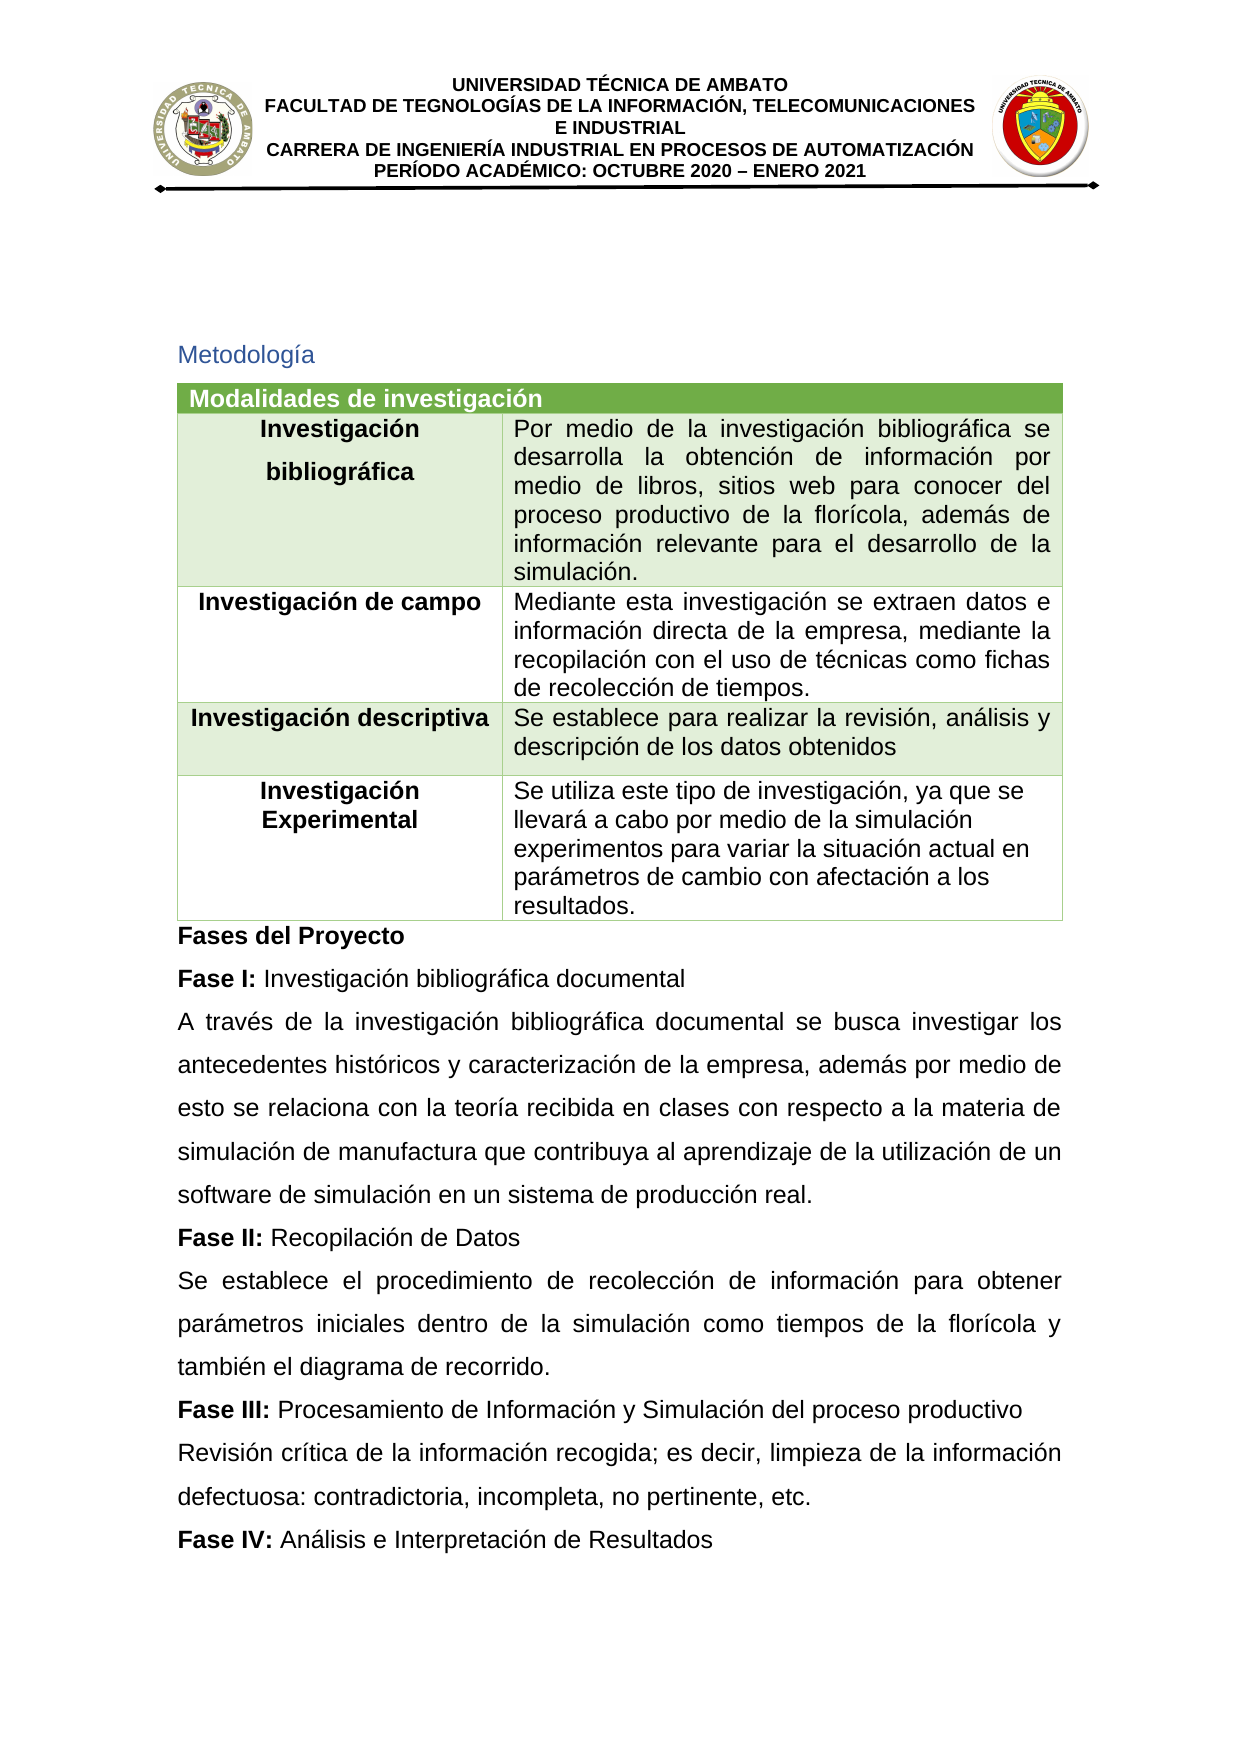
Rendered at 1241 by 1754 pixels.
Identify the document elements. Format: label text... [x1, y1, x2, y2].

table_cell Se utiliza este tipo de investigación, ya que se llevará a cabo por medio de la simulación experimentos para variar la situación actual en parámetros de cambio con afectación a los resultados. [503, 776, 1062, 920]
text Fases del Proyecto [177, 921, 1063, 950]
picture [153, 82, 253, 176]
text Fase IV: Análisis e Interpretación de Resultados [177, 1525, 1063, 1553]
text Fase I: Investigación bibliográfica documental [177, 964, 1063, 993]
subtitle Metodología [177, 340, 1063, 368]
picture [992, 75, 1089, 177]
table_cell Se establece para realizar la revisión, análisis y descripción de los datos obtenidos [503, 703, 1062, 775]
text Revisión crítica de la información recogida; es decir, limpieza de la información defectuosa: contradictoria, incompleta, no pertinente, etc. [177, 1438, 1063, 1510]
table_cell Investigación Experimental [178, 776, 502, 920]
text A través de la investigación bibliográfica documental se busca investigar los antecedentes históricos y caracterización de la empresa, además por medio de esto se relaciona con la teoría recibida en clases con respecto a la materia de simulación de manufactura que contribuya al aprendizaje de la utilización de un software de simulación en un sistema de producción real. [177, 1007, 1063, 1208]
table_header Modalidades de investigación [178, 384, 1062, 413]
text Fase III: Procesamiento de Información y Simulación del proceso productivo [177, 1395, 1063, 1424]
table_cell Investigación de campo [178, 587, 502, 702]
table_cell Investigación descriptiva [178, 703, 502, 775]
table_cell Investigación bibliográfica [178, 414, 502, 586]
table_cell Por medio de la investigación bibliográfica se desarrolla la obtención de información por medio de libros, sitios web para conocer del proceso productivo de la florícola, además de información relevante para el desarrollo de la simulación. [503, 414, 1062, 586]
text Se establece el procedimiento de recolección de información para obtener parámetros iniciales dentro de la simulación como tiempos de la florícola y también el diagrama de recorrido. [177, 1266, 1063, 1381]
text Fase II: Recopilación de Datos [177, 1223, 1063, 1252]
table_cell Mediante esta investigación se extraen datos e información directa de la empresa, mediante la recopilación con el uso de técnicas como fichas de recolección de tiempos. [503, 587, 1062, 702]
